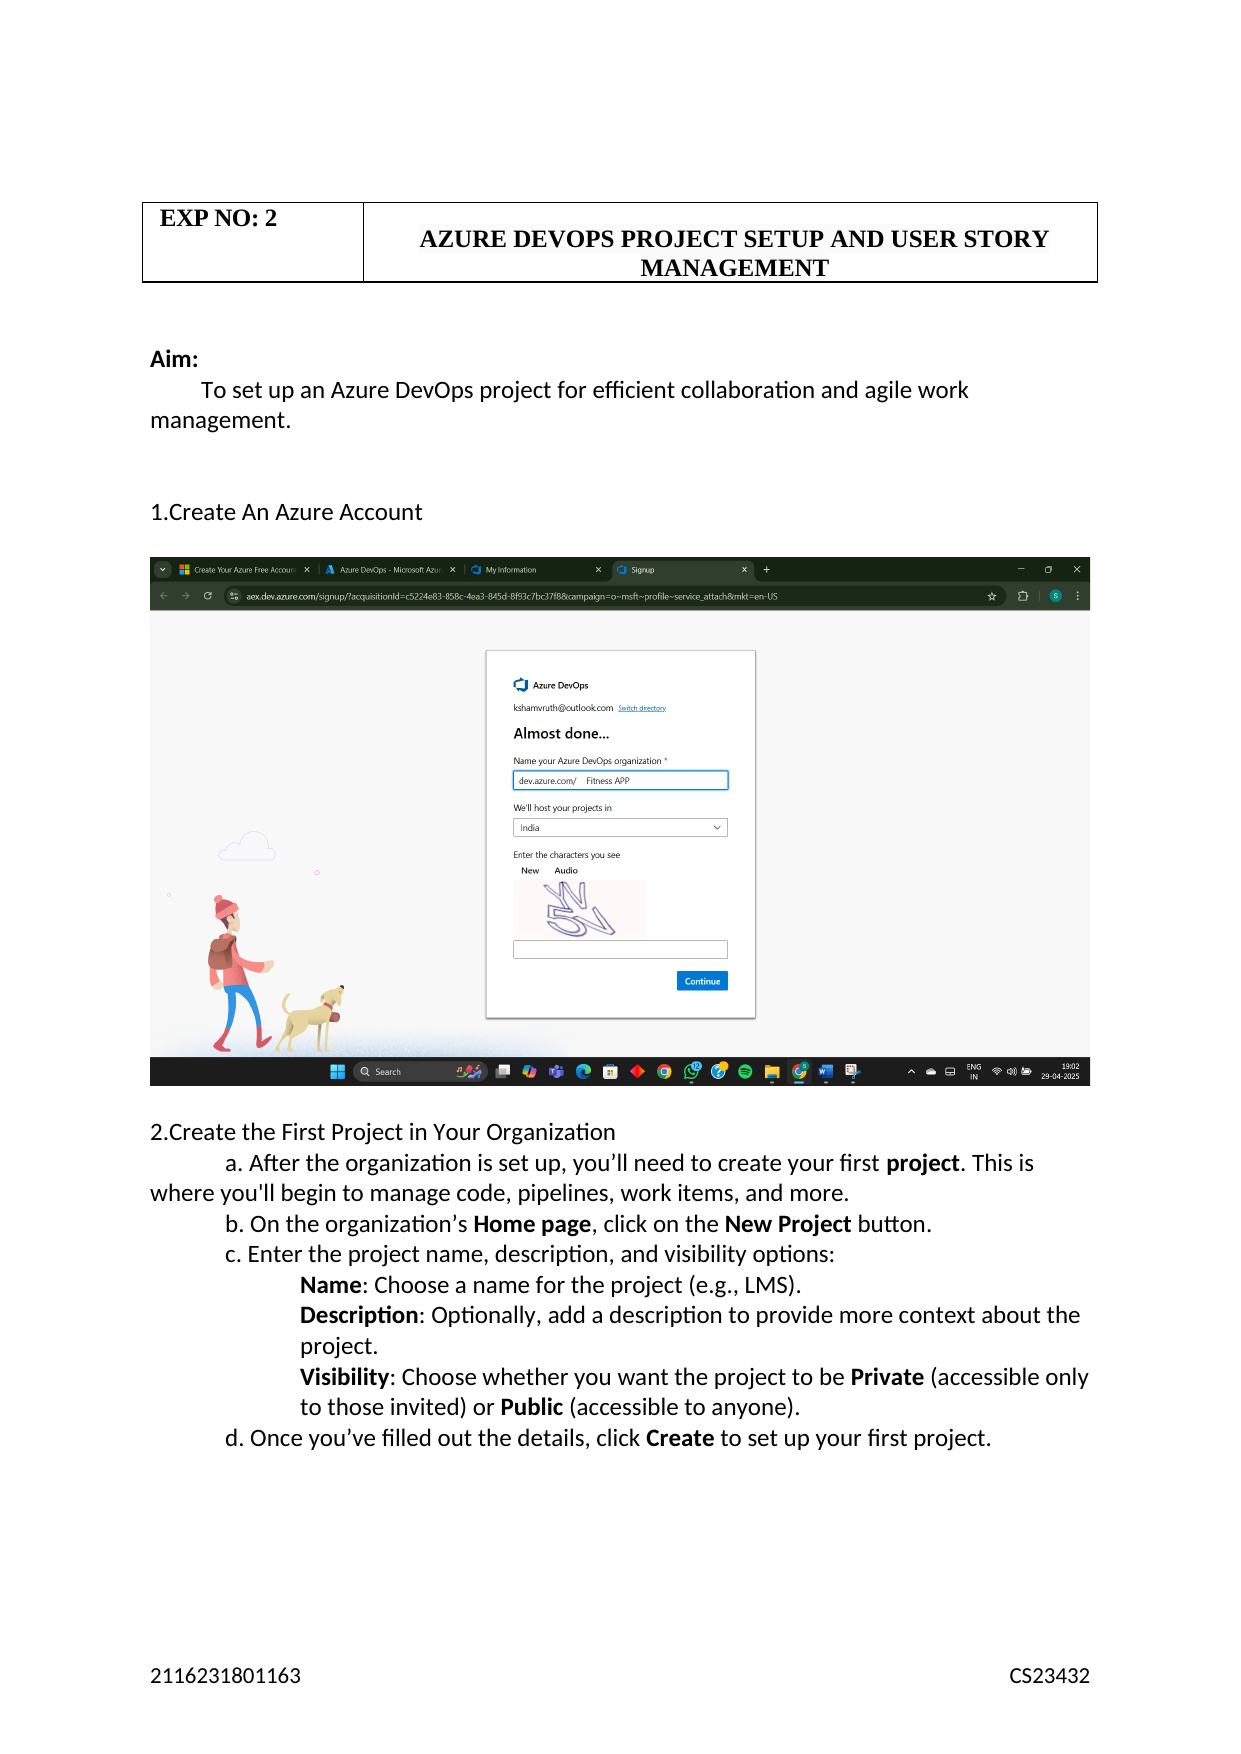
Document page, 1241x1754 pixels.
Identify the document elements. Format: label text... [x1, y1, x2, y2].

text To set up an Azure DevOps project for efficient collaboration and agile work management. [150, 374, 1090, 435]
text Aim: [150, 343, 1090, 374]
text c. Enter the project name, description, and visibility options: [150, 1239, 1090, 1269]
text 2.Create the First Project in Your Organization [150, 1117, 1090, 1147]
text b. On the organization’s Home page, click on the New Project button. [150, 1208, 1090, 1239]
text Name: Choose a name for the project (e.g., LMS). [150, 1269, 1090, 1300]
text Visibility: Choose whether you want the project to be Private (accessible only to those invited) or Public (accessible to anyone). [150, 1361, 1090, 1422]
text 1.Create An Azure Account [150, 496, 1090, 527]
table_header EXP NO: 2 [143, 203, 363, 281]
text a. After the organization is set up, you’ll need to create your first project. This is where you'll begin to manage code, pipelines, work items, and more. [150, 1147, 1090, 1208]
picture [150, 557, 1091, 1086]
table_header AZURE DEVOPS PROJECT SETUP AND USER STORY MANAGEMENT [364, 203, 1097, 281]
text d. Once you’ve filled out the details, click Create to set up your first project. [150, 1422, 1090, 1452]
text Description: Optionally, add a description to provide more context about the project. [150, 1300, 1090, 1361]
